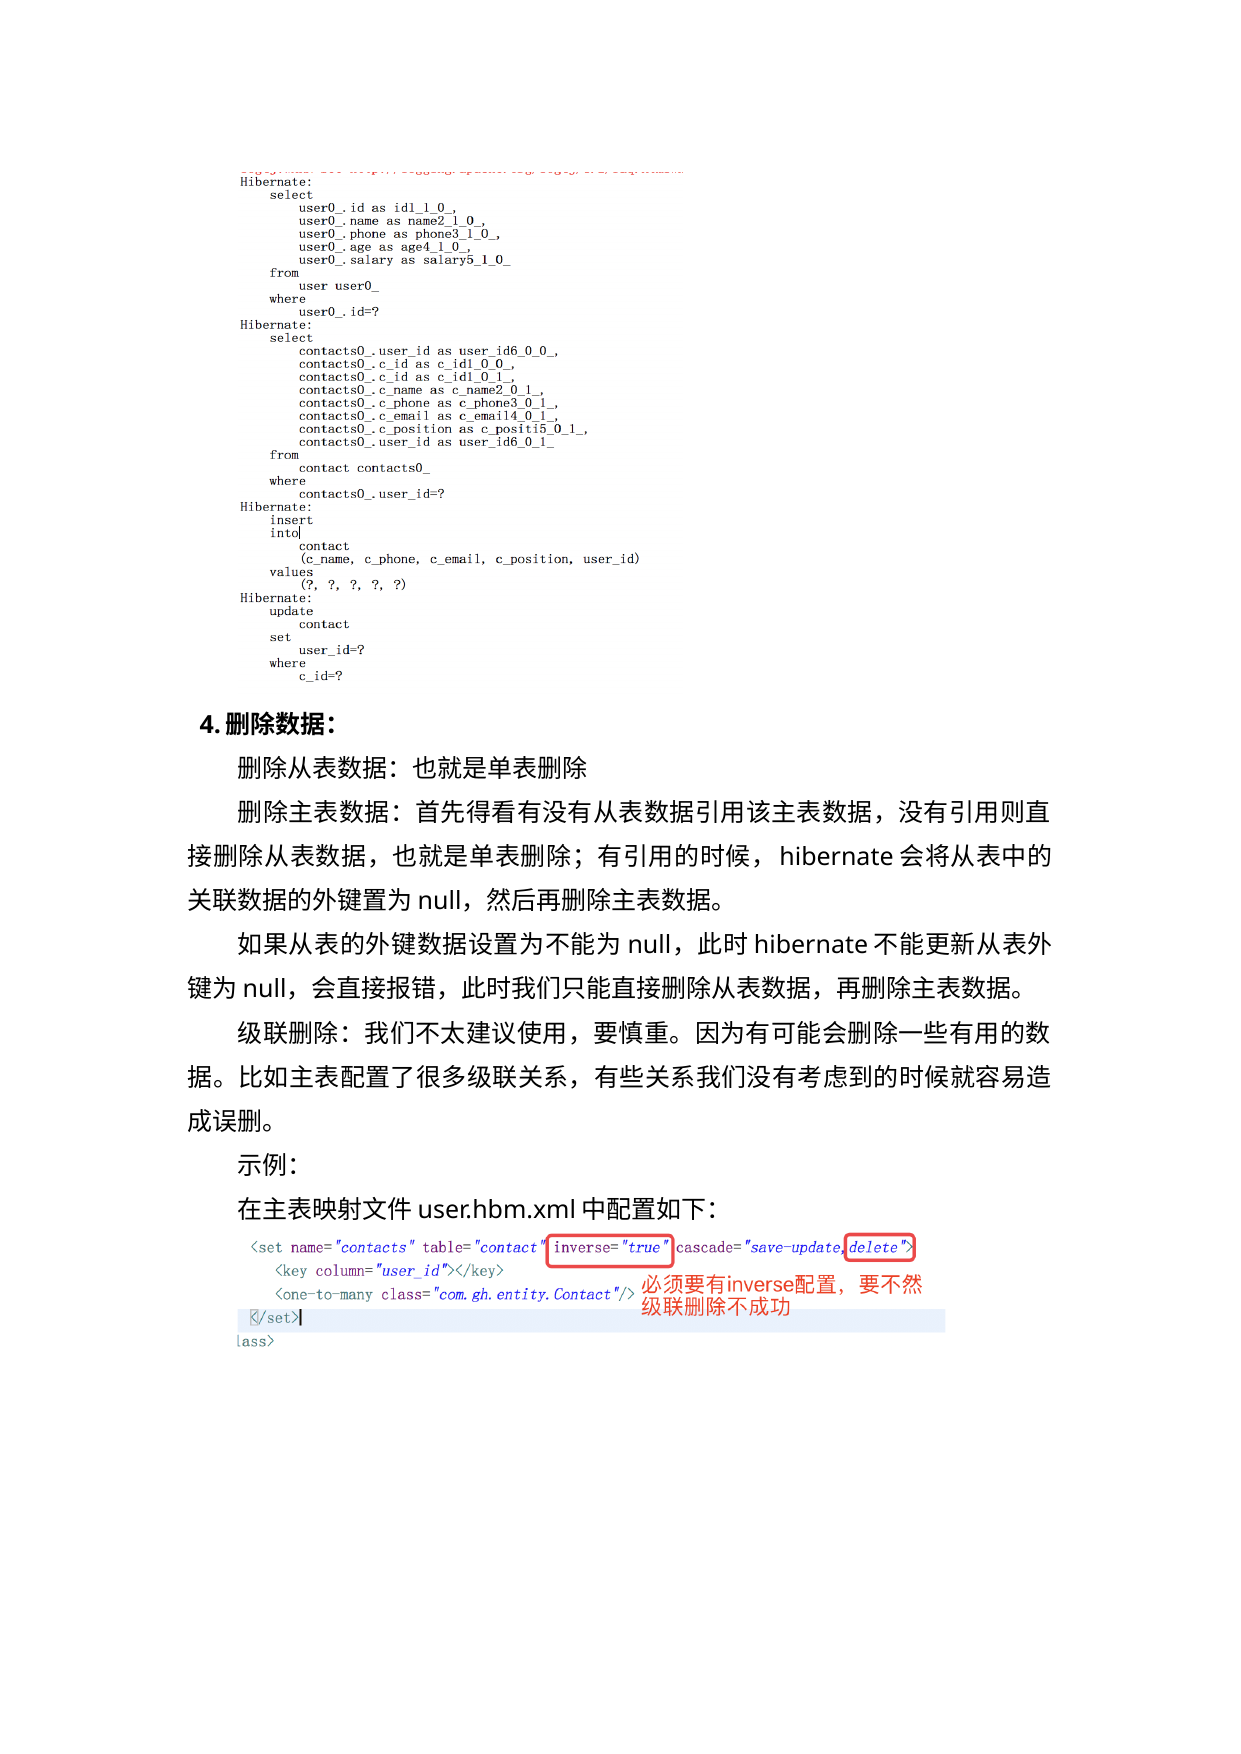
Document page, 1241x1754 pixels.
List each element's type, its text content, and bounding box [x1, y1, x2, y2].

list 级联删除：我们不太建议使用，要慎重。因为有可能会删除一些有用的数据。比如主表配置了很多级联关系，有些关系我们没有考虑到的时候就容易造成误删。 [187, 1009, 1053, 1141]
picture [237, 172, 683, 694]
list 删除主表数据：首先得看有没有从表数据引用该主表数据，没有引用则直接删除从表数据，也就是单表删除；有引用的时候，hibernate会将从表中的关联数据的外键置为null，然后再删除主表数据。 [187, 789, 1053, 921]
list 删除数据： [199, 701, 1053, 745]
list 如果从表的外键数据设置为不能为null，此时hibernate不能更新从表外键为null，会直接报错，此时我们只能直接删除从表数据，再删除主表数据。 [187, 921, 1053, 1009]
picture [237, 1229, 946, 1350]
list 在主表映射文件user.hbm.xml中配置如下： [187, 1185, 1053, 1229]
list 删除从表数据：也就是单表删除 [187, 745, 1053, 789]
list 示例： [187, 1141, 1053, 1185]
